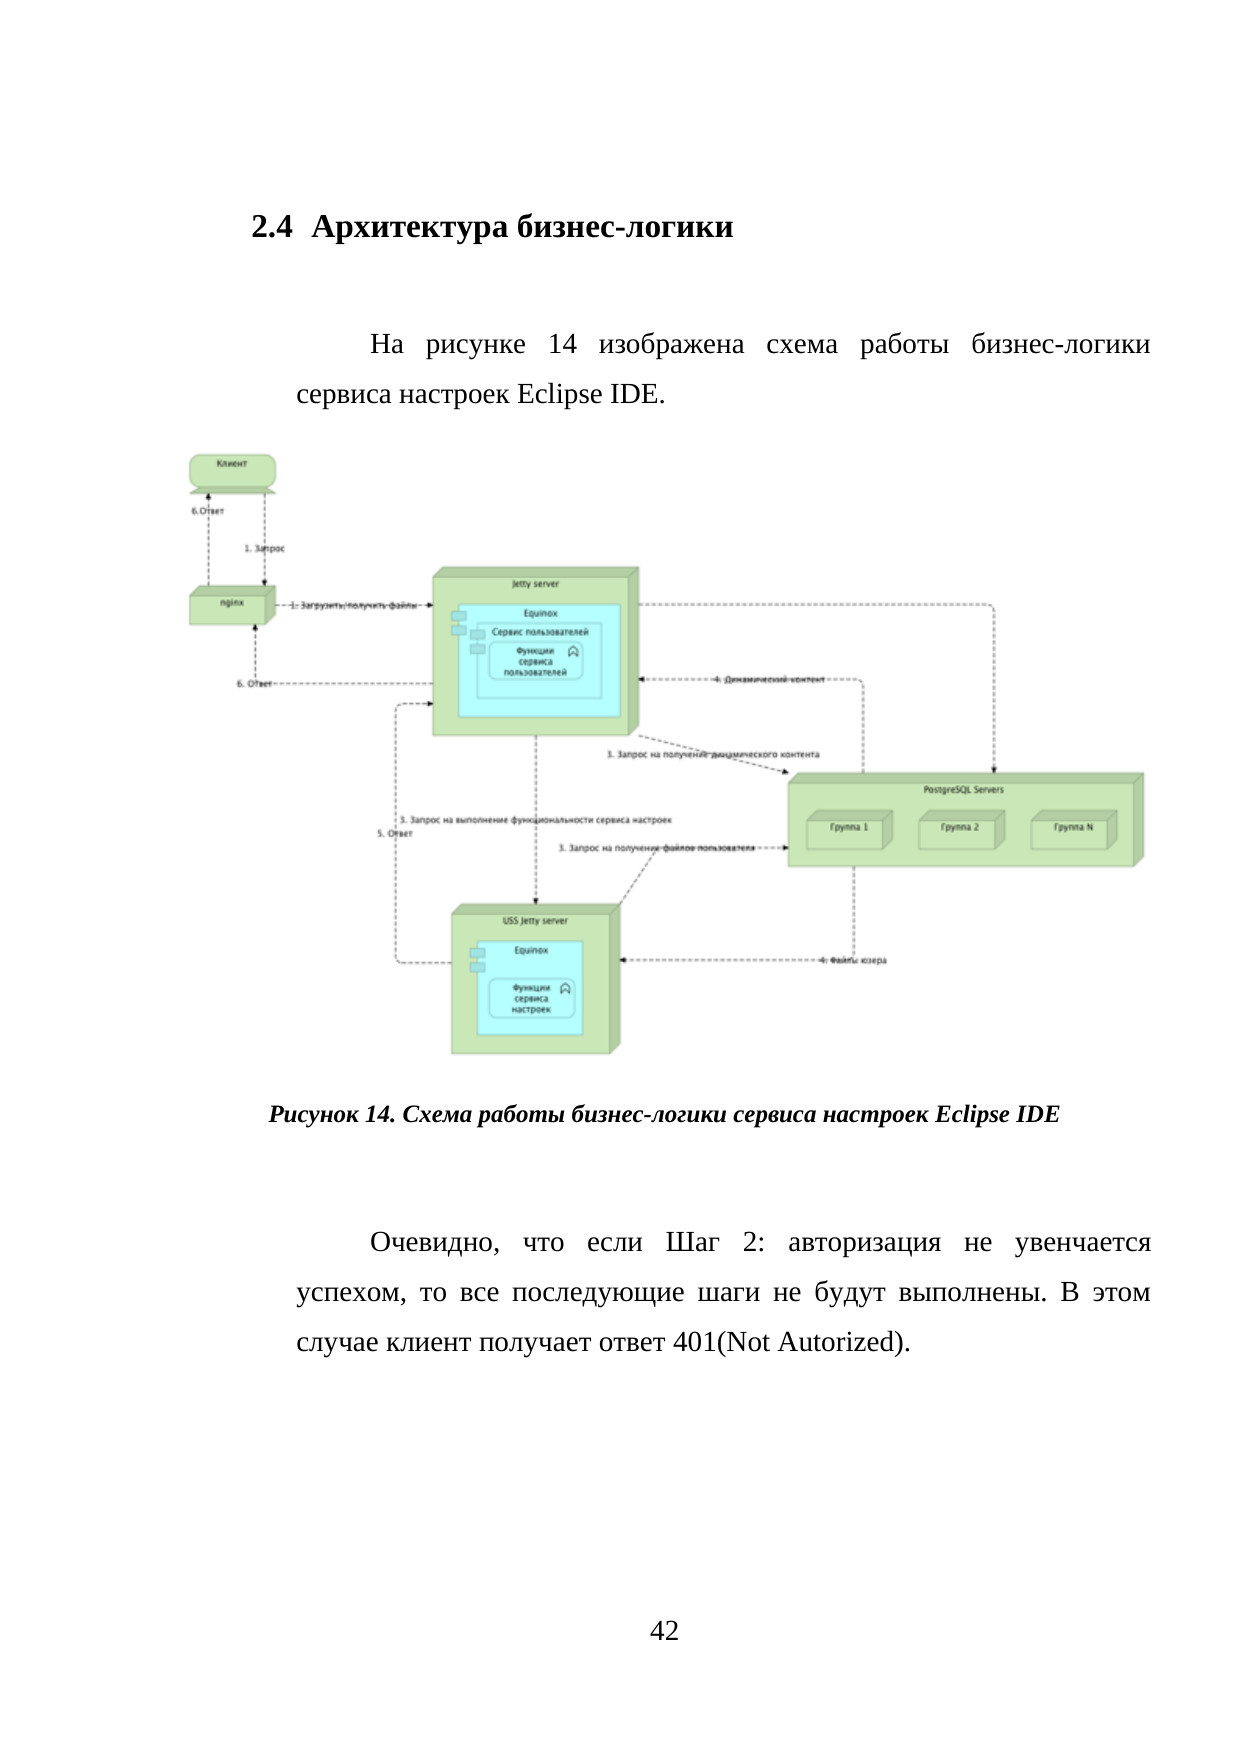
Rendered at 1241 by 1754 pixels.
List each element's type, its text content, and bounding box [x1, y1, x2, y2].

text Очевидно, что если Шаг 2: авторизация не увенчается успехом, то все последующие шаги не будут выполнены. В этом случае клиент получает ответ 401(Not Autorized). [296, 1224, 1152, 1358]
subtitle Архитектура бизнес-логики [251, 206, 1152, 244]
text Рисунок 14. Схема работы бизнес-логики сервиса настроек Eclipse IDE [177, 1099, 1152, 1128]
text На рисунке 14 изображена схема работы бизнес-логики сервиса настроек Eclipse IDE. [296, 326, 1152, 410]
picture [177, 447, 1152, 1062]
